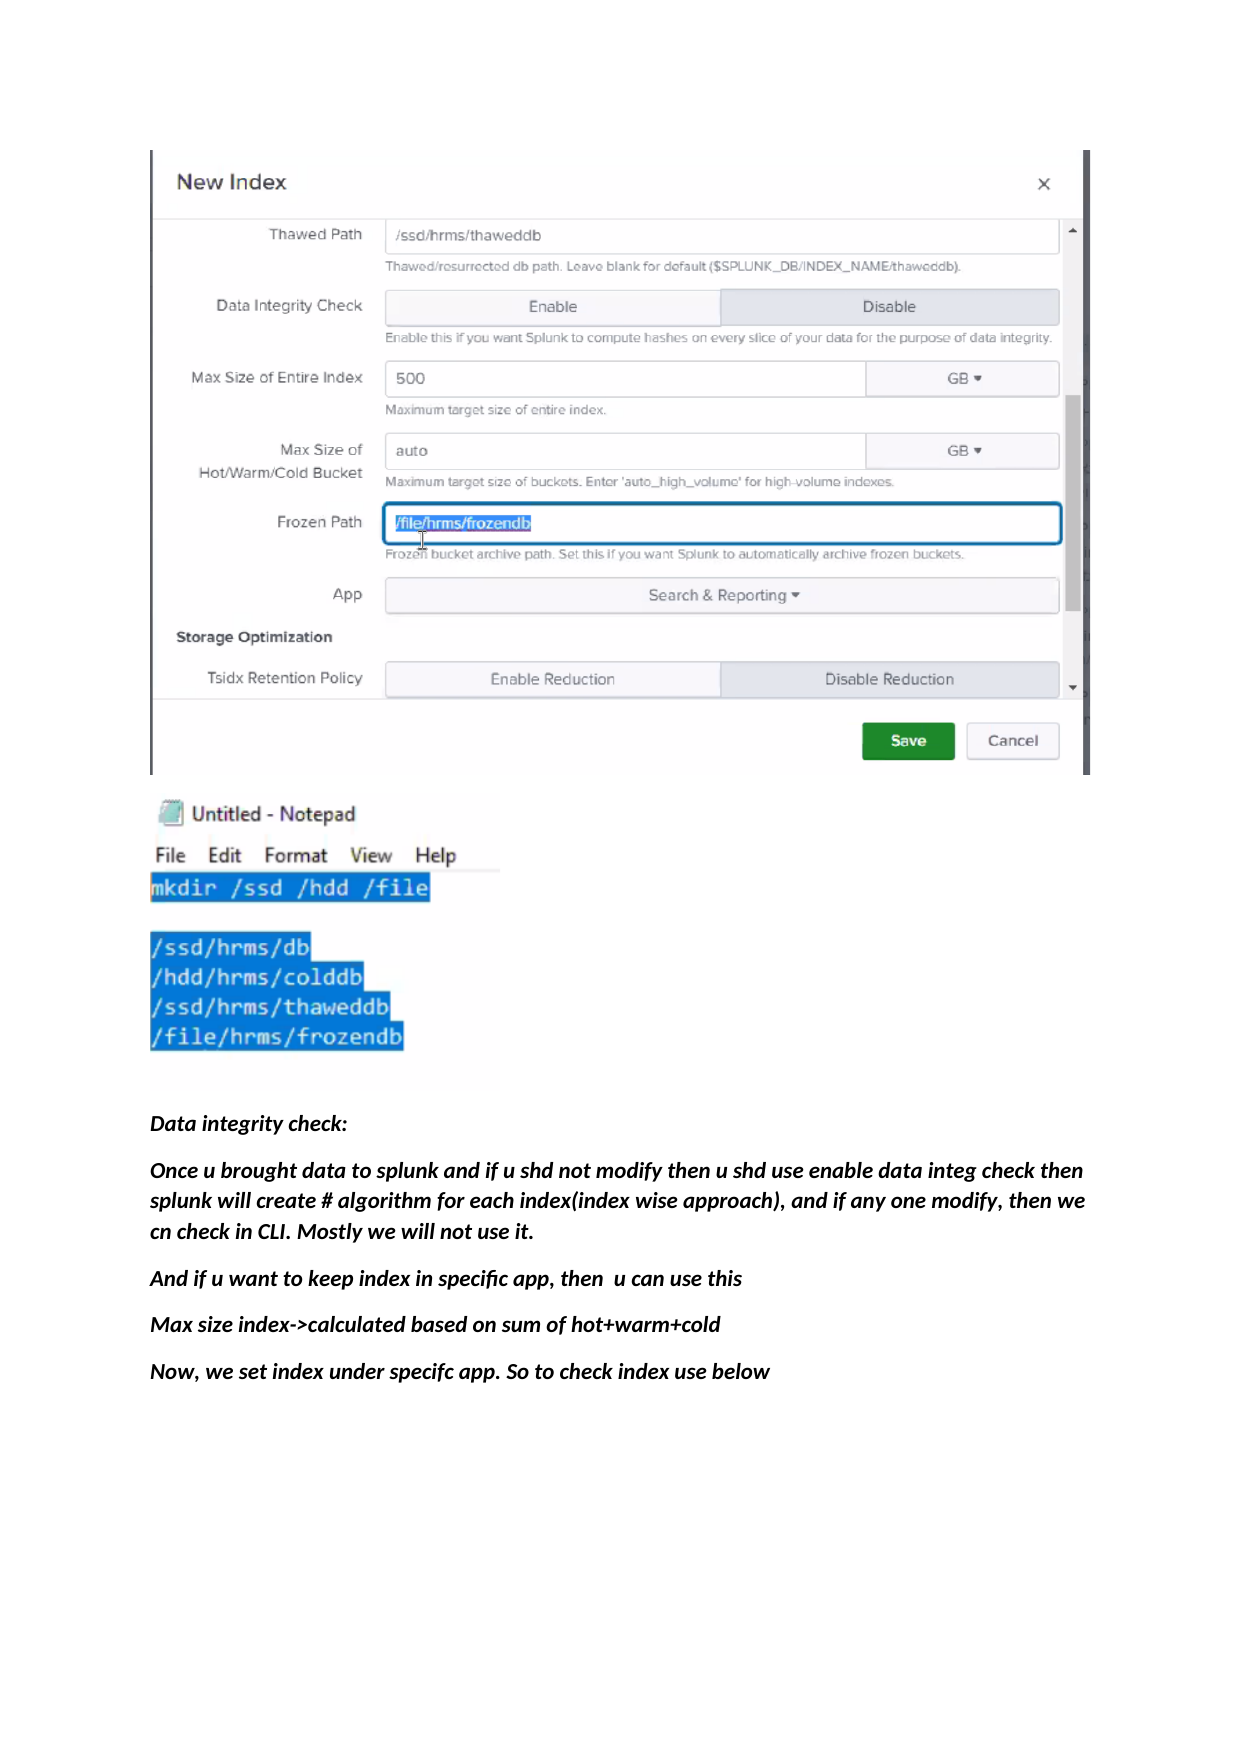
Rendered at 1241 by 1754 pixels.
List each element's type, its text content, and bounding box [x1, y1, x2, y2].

picture [150, 150, 1091, 775]
text Once u brought data to splunk and if u shd not modify then u shd use enable data integ check then splunk will create # algorithm for each index(index wise approach), and if any one modify, then we cn check in CLI. Mostly we will not use it. [150, 1156, 1090, 1245]
text And if u want to keep index in specific app, then u can use this [150, 1264, 1090, 1292]
text Now, we set index under specifc app. So to check index use below [150, 1357, 1090, 1386]
text Data integrity check: [150, 1109, 1090, 1138]
text Max size index->calculated based on sum of hot+warm+cold [150, 1311, 1090, 1339]
picture [150, 793, 501, 1091]
